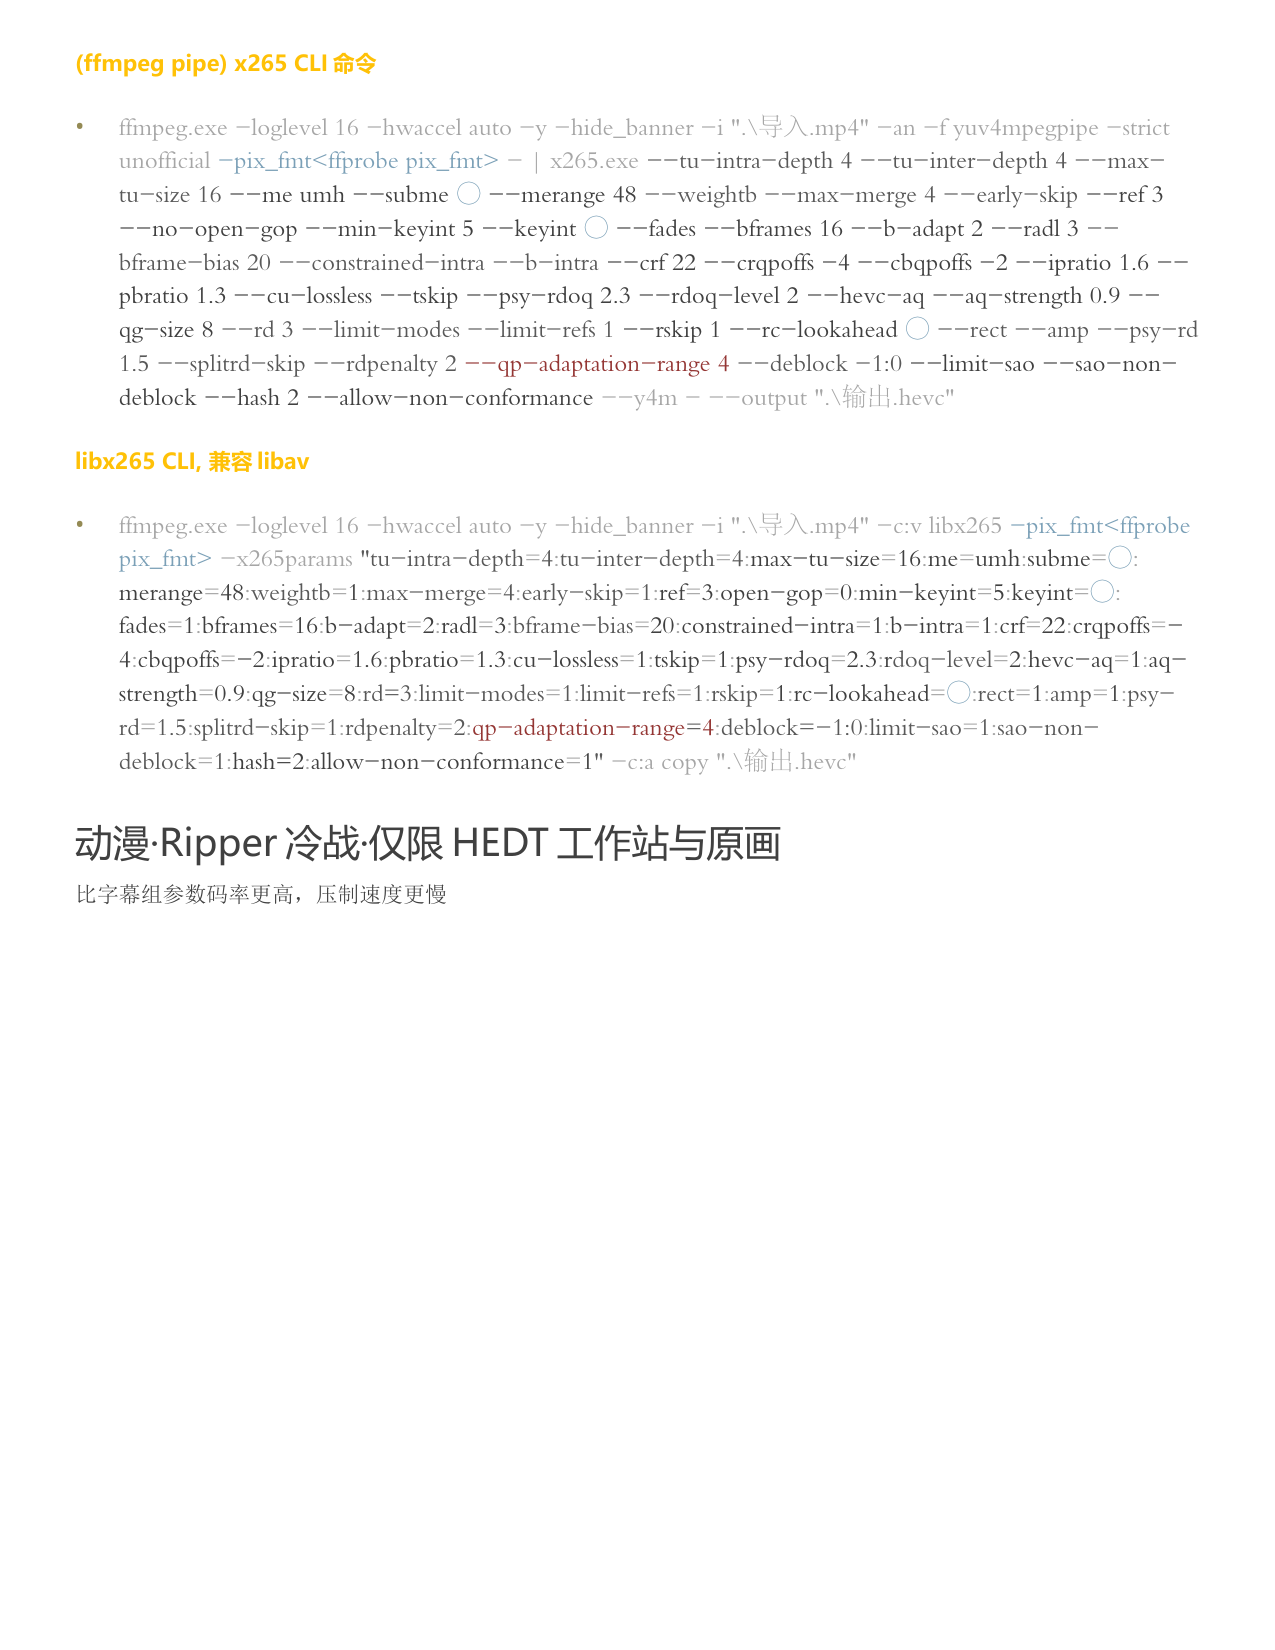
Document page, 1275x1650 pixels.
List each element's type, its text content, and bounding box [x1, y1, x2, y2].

list ffmpeg.exe -loglevel 16 -hwaccel auto -y -hide_banner -i ".\导入.mp4" -an -f yuv4mpegpipe -strict unofficial -pix_fmt<ffprobe pix_fmt> - | x265.exe --tu-intra-depth 4 --tu-inter-depth 4 --max-tu-size 16 --me umh --subme 〇 --merange 48 --weightb --max-merge 4 --early-skip --ref 3 --no-open-gop --min-keyint 5 --keyint 〇 --fades --bframes 16 --b-adapt 2 --radl 3 --bframe-bias 20 --constrained-intra --b-intra --crf 22 --crqpoffs -4 --cbqpoffs -2 --ipratio 1.6 --pbratio 1.3 --cu-lossless --tskip --psy-rdoq 2.3 --rdoq-level 2 --hevc-aq --aq-strength 0.9 --qg-size 8 --rd 3 --limit-modes --limit-refs 1 --rskip 1 --rc-lookahead 〇 --rect --amp --psy-rd 1.5 --splitrd-skip --rdpenalty 2 --qp-adaptation-range 4 --deblock -1:0 --limit-sao --sao-non-deblock --hash 2 --allow-non-conformance --y4m - --output ".\输出.hevc" [75, 109, 1200, 415]
text libx265 CLI, 兼容libav [75, 444, 1200, 478]
list ffmpeg.exe -loglevel 16 -hwaccel auto -y -hide_banner -i ".\导入.mp4" -c:v libx265 -pix_fmt<ffprobe pix_fmt> -x265params "tu-intra-depth=4:tu-inter-depth=4:max-tu-size=16:me=umh:subme=〇:merange=48:weightb=1:max-merge=4:early-skip=1:ref=3:open-gop=0:min-keyint=5:keyint=〇:fades=1:bframes=16:b-adapt=2:radl=3:bframe-bias=20:constrained-intra=1:b-intra=1:crf=22:crqpoffs=-4:cbqpoffs=-2:ipratio=1.6:pbratio=1.3:cu-lossless=1:tskip=1:psy-rdoq=2.3:rdoq-level=2:hevc-aq=1:aq-strength=0.9:qg-size=8:rd=3:limit-modes=1:limit-refs=1:rskip=1:rc-lookahead=〇:rect=1:amp=1:psy-rd=1.5:splitrd-skip=1:rdpenalty=2:qp-adaptation-range=4:deblock=-1:0:limit-sao=1:sao-non-deblock=1:hash=2:allow-non-conformance=1" -c:a copy ".\输出.hevc" [75, 507, 1200, 779]
text 比字幕组参数码率更高，压制速度更慢 [75, 876, 1200, 910]
text (ffmpeg pipe) x265 CLI命令 [75, 46, 1200, 80]
subtitle 动漫·Ripper冷战·仅限HEDT工作站与原画 [75, 808, 1200, 876]
